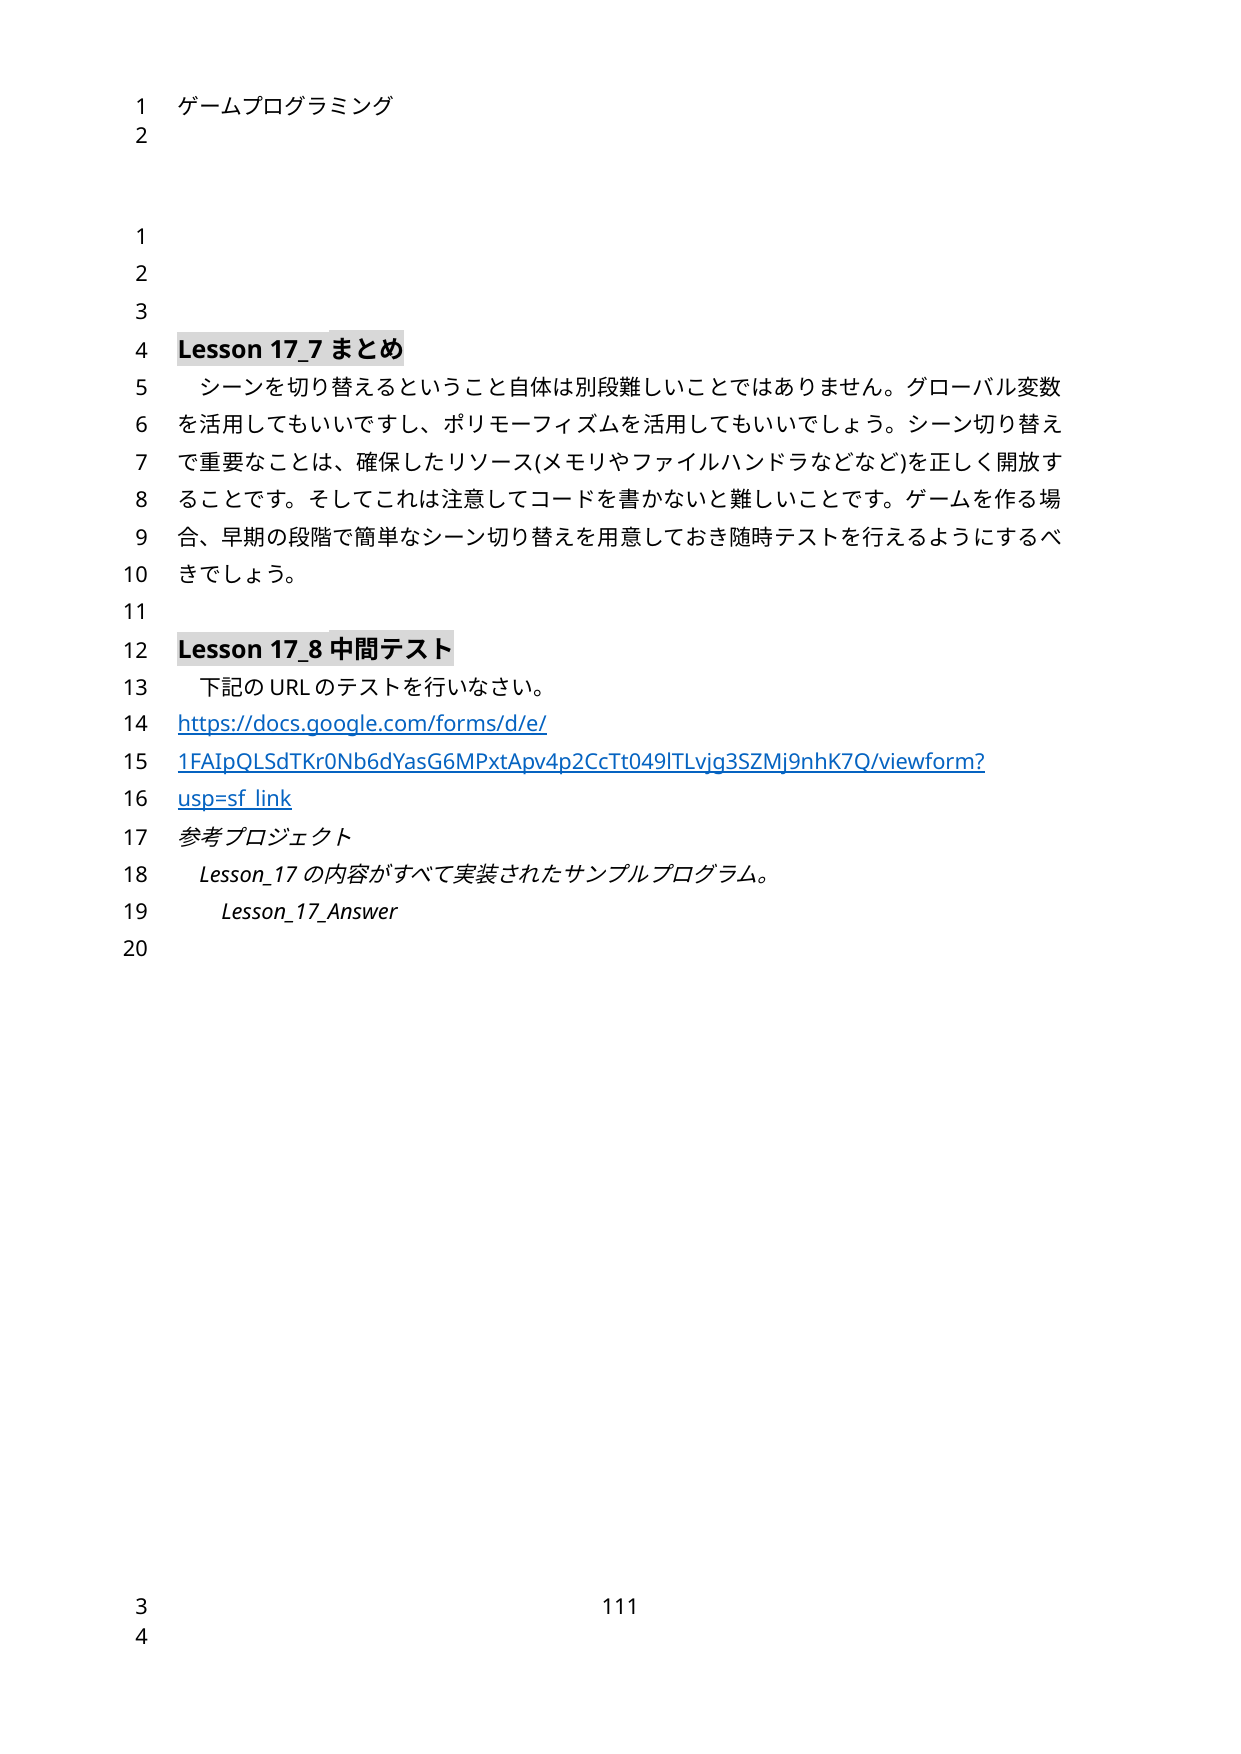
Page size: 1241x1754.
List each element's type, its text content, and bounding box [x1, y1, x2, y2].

text 下記のURLのテストを行いなさい。 [177, 667, 1063, 704]
text Lesson_17_Answer [177, 892, 1063, 929]
text Lesson_17の内容がすべて実装されたサンプルプログラム。 [177, 854, 1063, 892]
text シーンを切り替えるということ自体は別段難しいことではありません。グローバル変数を活用してもいいですし、ポリモーフィズムを活用してもいいでしょう。シーン切り替えで重要なことは、確保したリソース(メモリやファイルハンドラなどなど)を正しく開放することです。そしてこれは注意してコードを書かないと難しいことです。ゲームを作る場合、早期の段階で簡単なシーン切り替えを用意しておき随時テストを行えるようにするべきでしょう。 [177, 367, 1063, 592]
subtitle Lesson 17_7 まとめ [177, 329, 1063, 367]
text 参考プロジェクト [177, 817, 1063, 854]
text https://docs.google.com/forms/d/e/1FAIpQLSdTKr0Nb6dYasG6MPxtApv4p2CcTt049lTLvjg3SZMj9nhK7Q/viewform?usp=sf_link [177, 704, 1063, 817]
subtitle Lesson 17_8 中間テスト [177, 629, 1063, 667]
